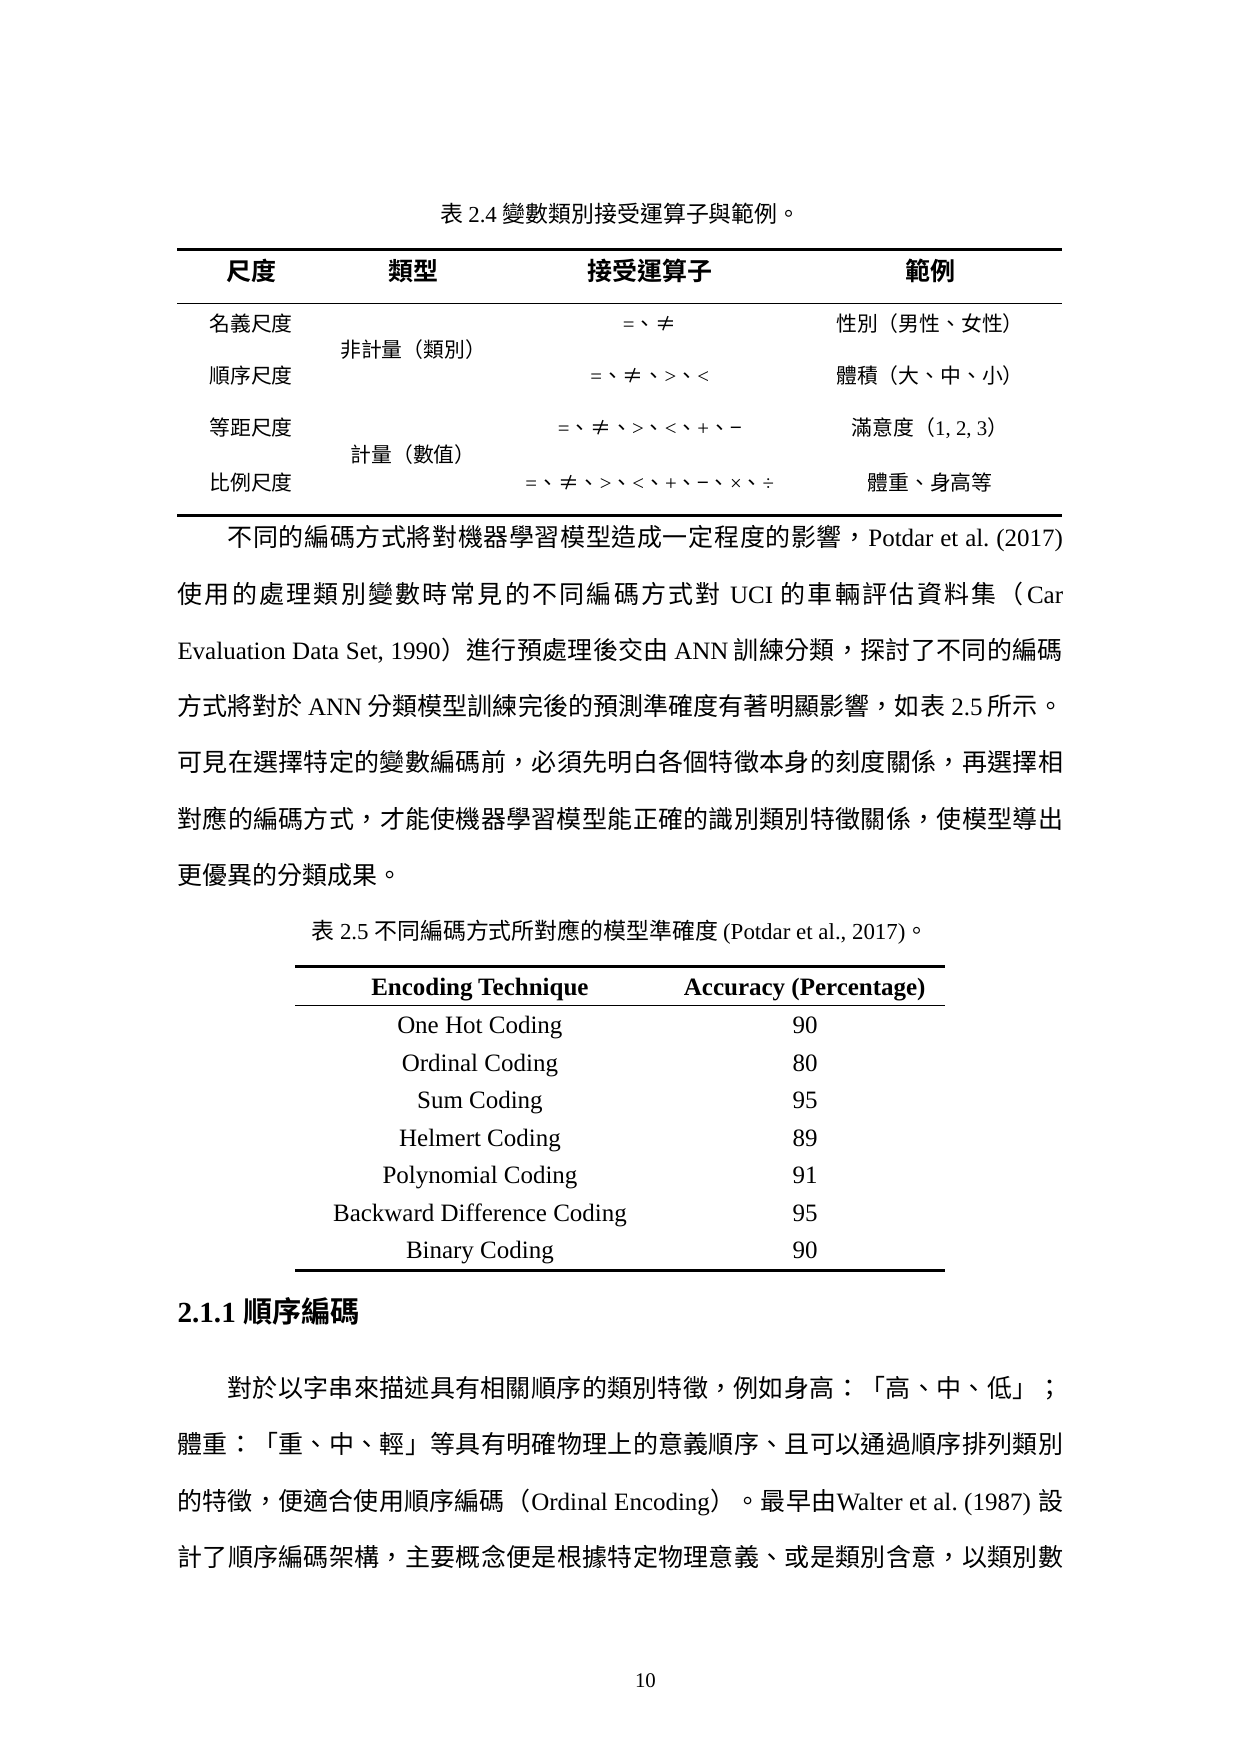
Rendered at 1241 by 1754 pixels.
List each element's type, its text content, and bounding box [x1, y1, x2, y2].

table_cell 計量（數值） [324, 408, 501, 514]
table_cell One Hot Coding [295, 1006, 664, 1044]
table_cell 滿意度（1, 2, 3） [798, 408, 1062, 459]
table_cell 等距尺度 [177, 408, 324, 459]
table_cell Ordinal Coding [295, 1044, 664, 1081]
table_header Accuracy (Percentage) [664, 968, 945, 1005]
table_cell Helmert Coding [295, 1119, 664, 1156]
table_header 尺度 [177, 251, 324, 303]
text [177, 1368, 1063, 1574]
table_cell =、≠、>、<、+、−、×、÷ [501, 459, 797, 514]
table_cell 90 [664, 1006, 945, 1044]
table_cell 性別（男性、女性） [798, 304, 1062, 356]
table_cell 體積（大、中、小） [798, 356, 1062, 407]
table_cell =、≠、>、< [501, 356, 797, 407]
table_cell Backward Difference Coding [295, 1194, 664, 1231]
table_cell 體重、身高等 [798, 459, 1062, 514]
table_cell Sum Coding [295, 1081, 664, 1119]
table_header 類型 [324, 251, 501, 303]
table_cell 80 [664, 1044, 945, 1081]
table_cell 90 [664, 1231, 945, 1269]
table_header Encoding Technique [295, 968, 664, 1005]
table_header 接受運算子 [501, 251, 797, 303]
table_cell 比例尺度 [177, 459, 324, 514]
table_cell Binary Coding [295, 1231, 664, 1269]
table_cell 95 [664, 1194, 945, 1231]
table_cell 95 [664, 1081, 945, 1119]
table_cell 名義尺度 [177, 304, 324, 356]
table_cell 91 [664, 1156, 945, 1194]
table_cell 順序尺度 [177, 356, 324, 407]
table_cell =、≠、>、<、+、− [501, 408, 797, 459]
table_cell Polynomial Coding [295, 1156, 664, 1194]
table_header 範例 [798, 251, 1062, 303]
table_cell =、≠ [501, 304, 797, 356]
table_cell 非計量（類別） [324, 304, 501, 407]
subtitle 順序編碼 [177, 1272, 1063, 1347]
table_cell 89 [664, 1119, 945, 1156]
